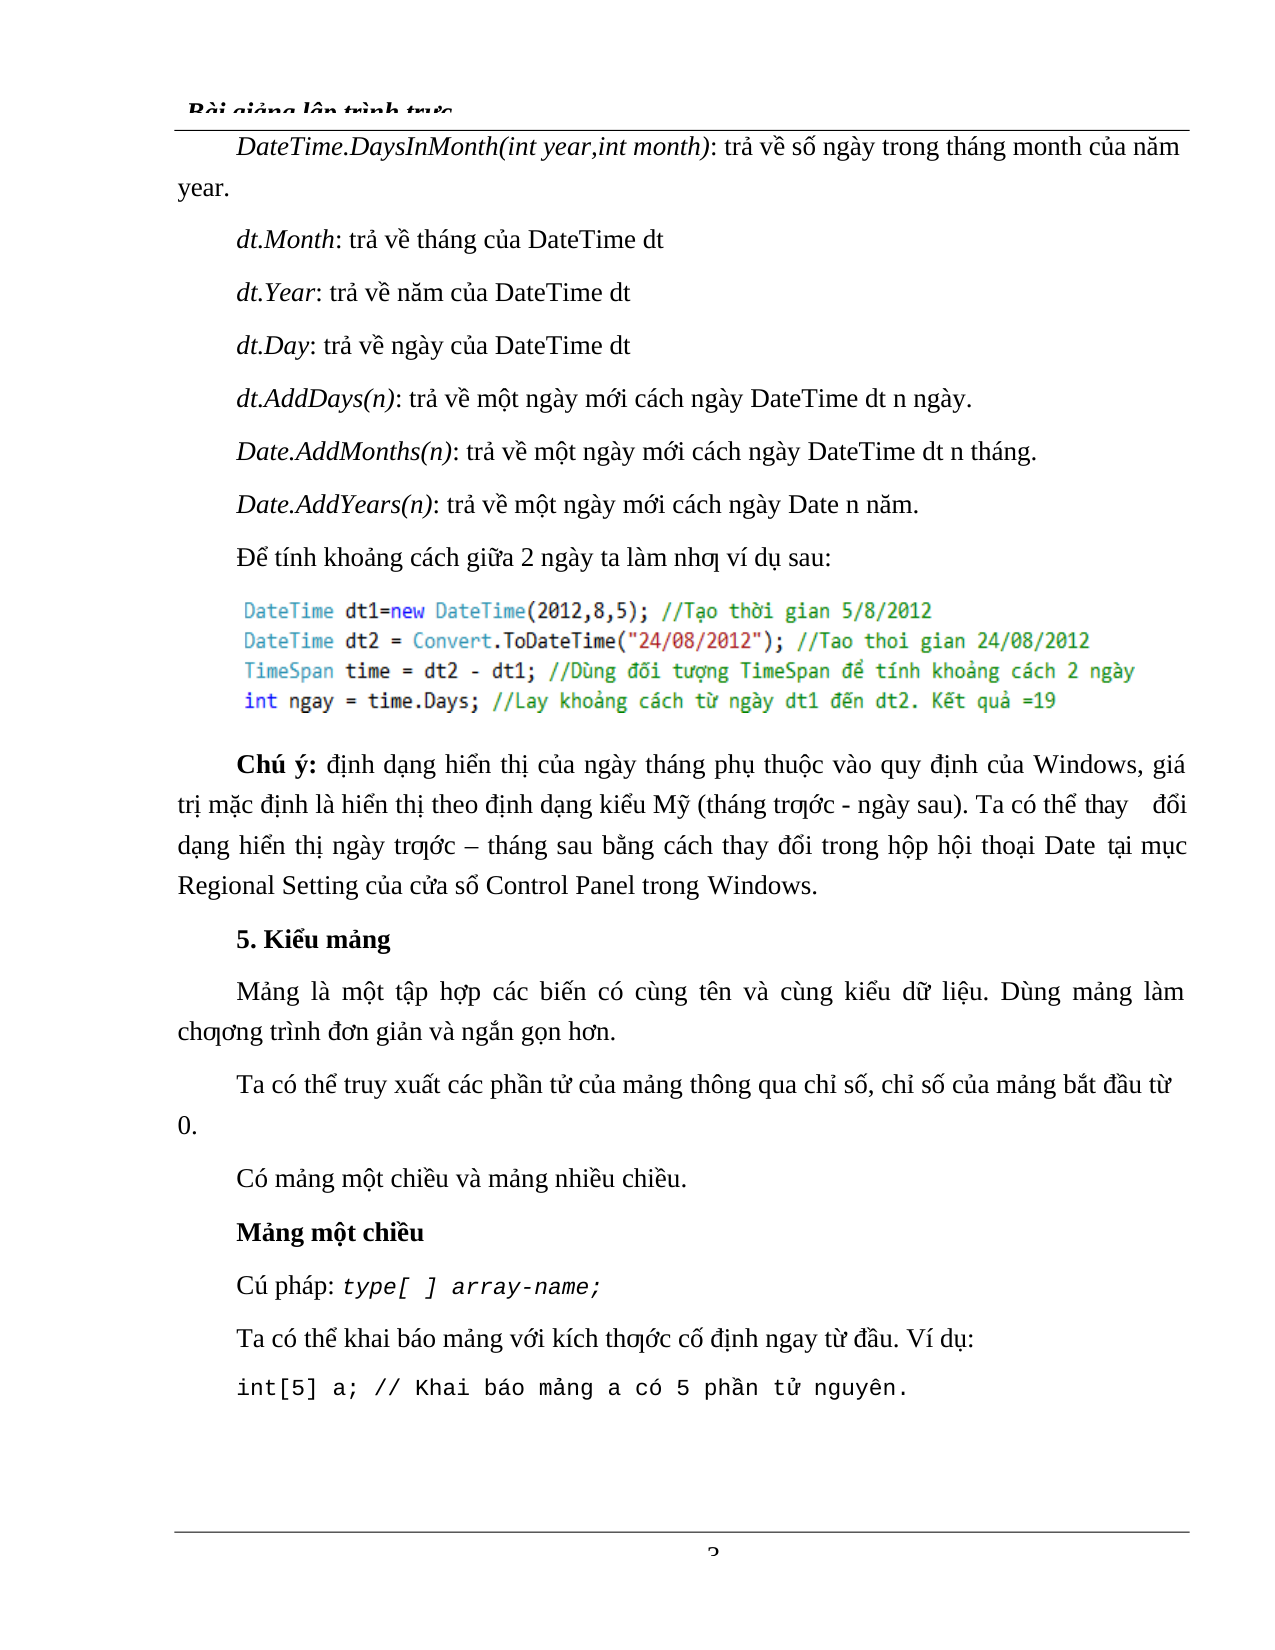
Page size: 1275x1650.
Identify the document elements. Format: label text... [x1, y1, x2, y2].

text Chú ý: định dạng hiển thị của ngày tháng phụ thuộc vào quy định của Windows, giá trị mặc định là hiển thị theo định dạng kiểu Mỹ (tháng trƣớc - ngày sau). Ta có thể thay đổi dạng hiển thị ngày trƣớc – tháng sau bằng cách thay đổi trong hộp hội thoại Date tại mục Regional Setting của cửa sổ Control Panel trong Windows. [177, 748, 1187, 900]
text year. [177, 171, 230, 202]
text int[5] a; // Khai báo mảng a có 5 phần tử nguyên. [236, 1376, 1239, 1402]
text dt.Month: trả về tháng của DateTime dt dt.Year: trả về năm của DateTime dt dt.Day: trả về ngày của DateTime dt [236, 224, 666, 361]
text Có mảng một chiều và mảng nhiều chiều. [236, 1162, 1239, 1193]
picture [244, 601, 1135, 713]
subtitle Mảng một chiều [236, 1216, 1239, 1247]
text Cú pháp: type[ ] array-name; [236, 1269, 1239, 1302]
text DateTime.DaysInMonth(int year,int month): trả về số ngày trong tháng month của năm [236, 130, 1239, 161]
text Để tính khoảng cách giữa 2 ngày ta làm nhƣ ví dụ sau: [236, 542, 1239, 573]
text dt.AddDays(n): trả về một ngày mới cách ngày DateTime dt n ngày. Date.AddMonths(n): trả về một ngày mới cách ngày DateTime dt n tháng. Date.AddYears(n): trả về một ngày mới cách ngày Date n năm. [236, 383, 1040, 519]
text 0. [177, 1109, 1239, 1140]
text Mảng là một tập hợp các biến có cùng tên và cùng kiểu dữ liệu. Dùng mảng làm chƣơng trình đơn giản và ngắn gọn hơn. [177, 975, 1187, 1047]
text Ta có thể khai báo mảng với kích thƣớc cố định ngay từ đầu. Ví dụ: [236, 1322, 1239, 1353]
text Ta có thể truy xuất các phần tử của mảng thông qua chỉ số, chỉ số của mảng bắt đầu từ [236, 1068, 1239, 1100]
subtitle Kiểu mảng [236, 923, 1239, 954]
